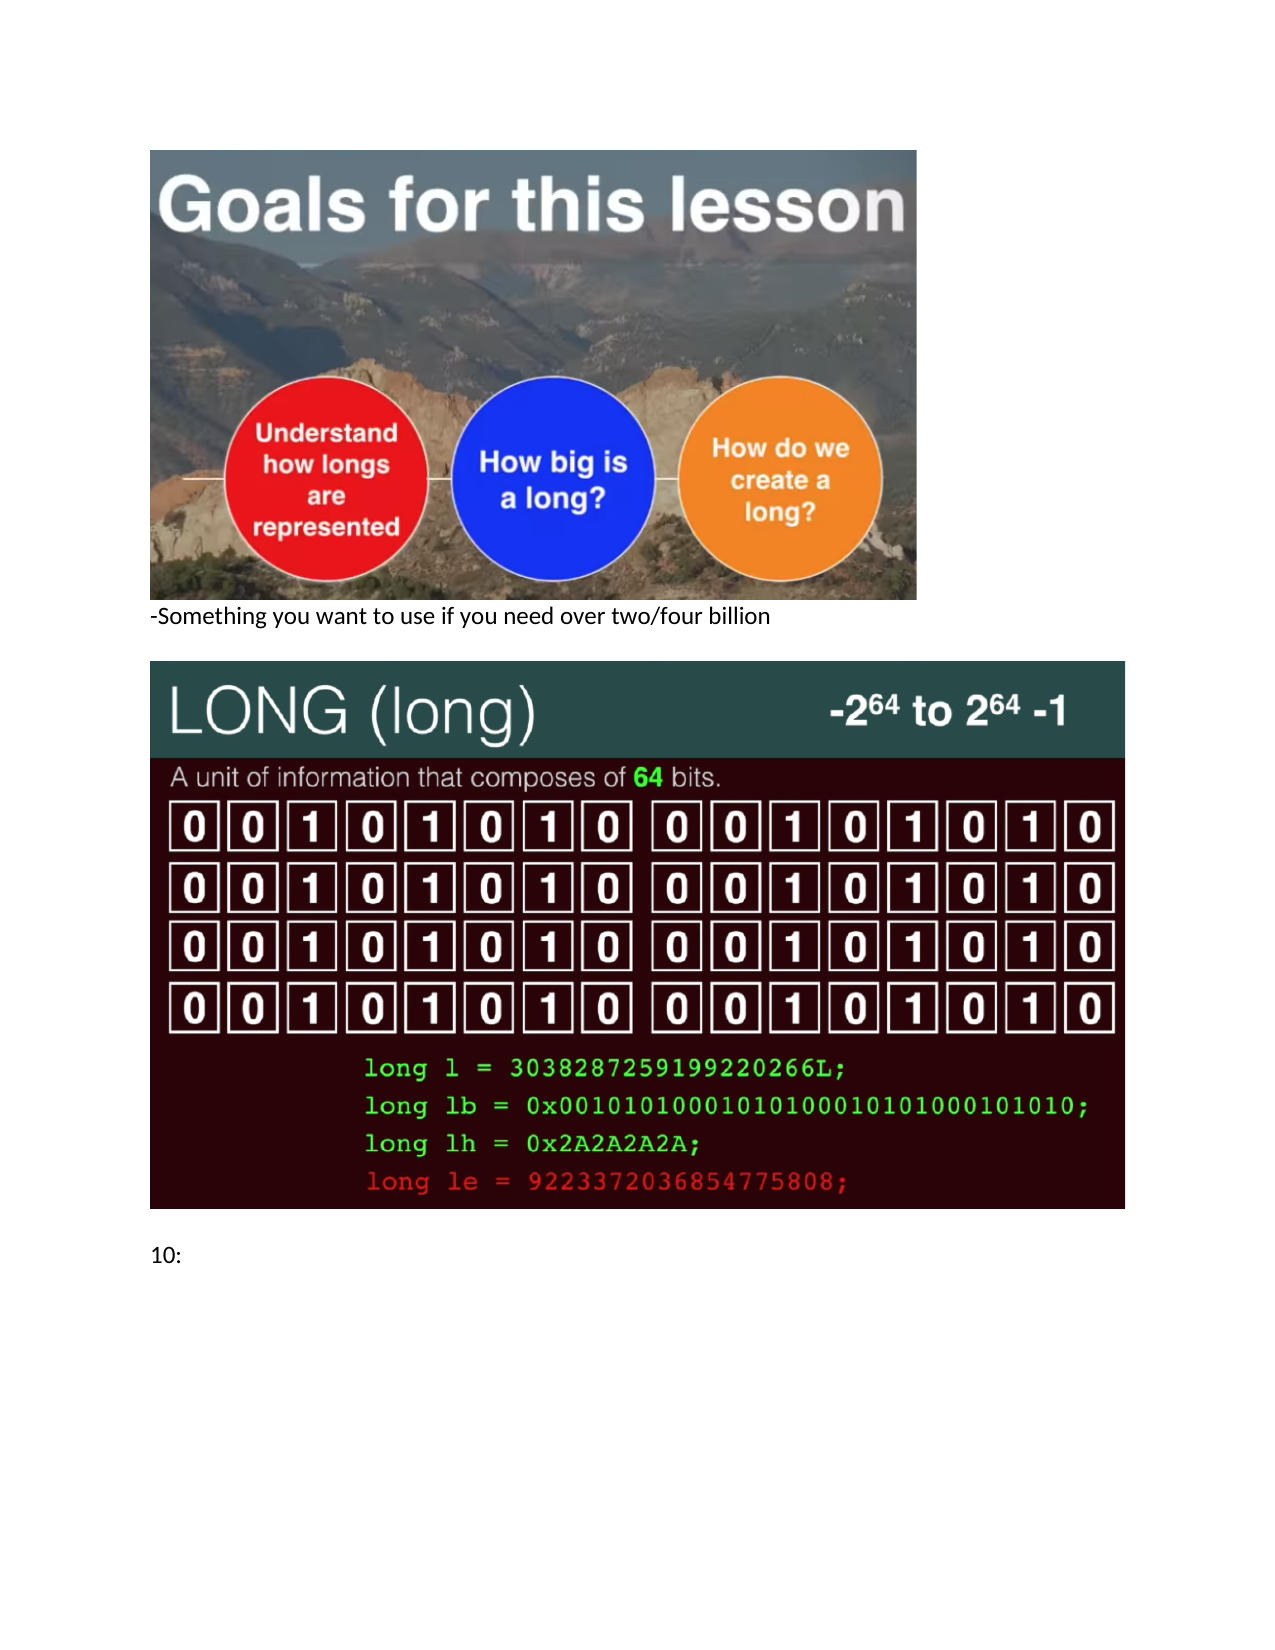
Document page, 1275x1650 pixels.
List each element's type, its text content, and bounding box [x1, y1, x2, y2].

picture [150, 661, 1125, 1209]
picture [150, 150, 917, 600]
text 10: [150, 1239, 1125, 1269]
text -Something you want to use if you need over two/four billion [150, 600, 1125, 631]
